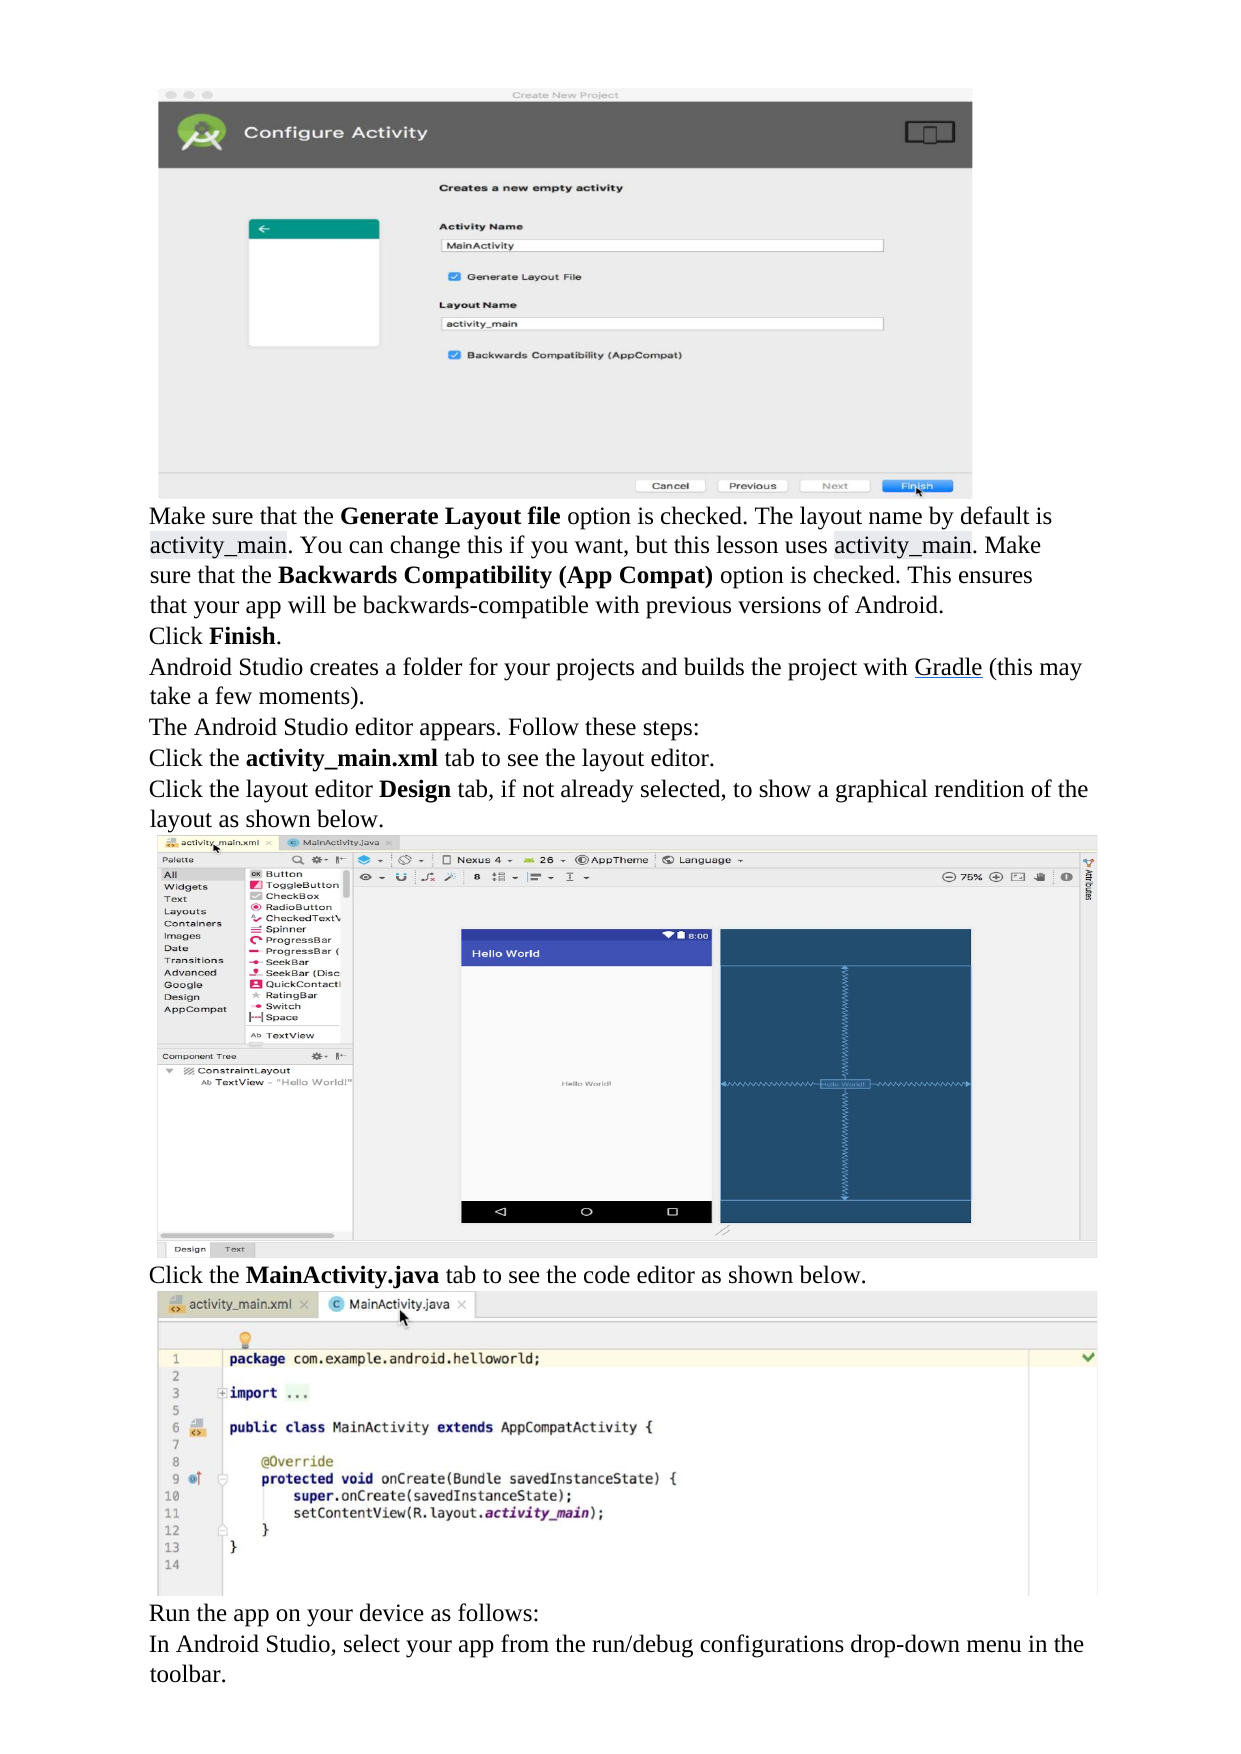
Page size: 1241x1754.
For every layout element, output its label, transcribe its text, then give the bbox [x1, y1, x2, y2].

text Click the layout editor Design tab, if not already selected, to show a graphical rendition of the layout as shown below. [148, 774, 1091, 833]
text Run the app on your device as follows: [148, 1598, 1092, 1627]
text Android Studio creates a folder for your projects and builds the project with Gradle (this may take a few moments). [148, 652, 1091, 710]
text Click the MainActivity.java tab to see the code editor as shown below. [148, 1260, 1091, 1289]
picture [157, 835, 1098, 1258]
text The Android Studio editor appears. Follow these steps: [148, 712, 1091, 741]
text Click the activity_main.xml tab to see the layout editor. [148, 743, 1091, 772]
picture [158, 88, 973, 499]
text Make sure that the Generate Layout file option is checked. The layout name by default is activity_main. You can change this if you want, but this lesson uses activity_main. Make sure that the Backwards Compatibility (App Compat) option is checked. This ensures that your app will be backwards-compatible with previous versions of Android. [148, 501, 1053, 618]
picture [157, 1291, 1098, 1596]
text In Android Studio, select your app from the run/debug configurations drop-down menu in the toolbar. [148, 1629, 1092, 1688]
text Click Finish. [148, 621, 1091, 649]
